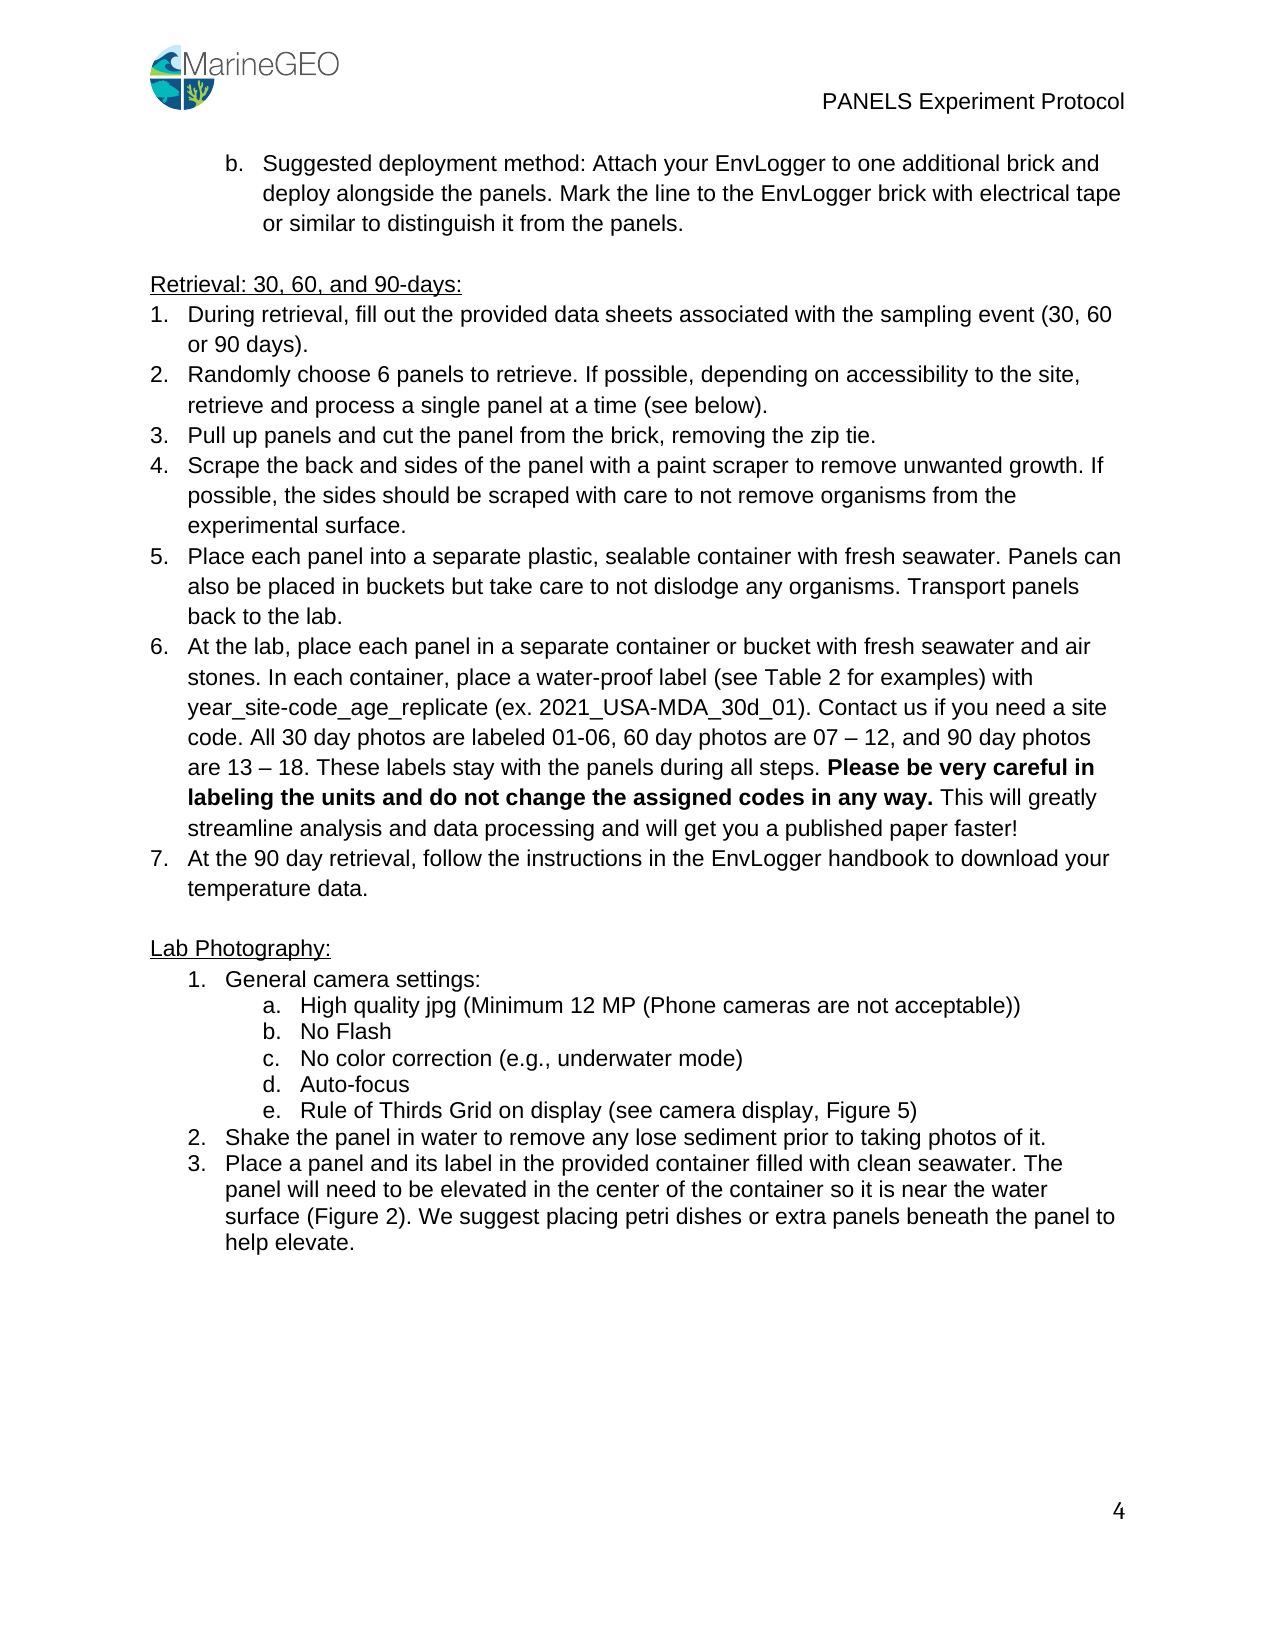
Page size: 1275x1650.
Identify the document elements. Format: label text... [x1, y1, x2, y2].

list Place each panel into a separate plastic, sealable container with fresh seawater. Panels can also be placed in buckets but take care to not dislodge any organisms. Transport panels back to the lab. [150, 543, 1125, 629]
list General camera settings: [187, 966, 1125, 992]
list Shake the panel in water to remove any lose sediment prior to taking photos of it. [187, 1124, 1125, 1150]
list No Flash [262, 1018, 1125, 1045]
list Rule of Thirds Grid on display (see camera display, Figure 5) [262, 1097, 1125, 1124]
list Place a panel and its label in the provided container filled with clean seawater. The panel will need to be elevated in the center of the container so it is near the water surface (Figure 2). We suggest placing petri dishes or extra panels beneath the panel to help elevate. [187, 1150, 1125, 1256]
list Suggested deployment method: Attach your EnvLogger to one additional brick and deploy alongside the panels. Mark the line to the EnvLogger brick with electrical tape or similar to distinguish it from the panels. [225, 150, 1125, 237]
list High quality jpg (Minimum 12 MP (Phone cameras are not acceptable)) [262, 992, 1125, 1018]
list At the 90 day retrieval, follow the instructions in the EnvLogger handbook to download your temperature data. [150, 845, 1125, 901]
picture [150, 45, 339, 110]
list At the lab, place each panel in a separate container or bucket with fresh seawater and air stones. In each container, place a water-proof label (see Table 2 for examples) with year_site-code_age_replicate (ex. 2021_USA-MDA_30d_01). Contact us if you need a site code. All 30 day photos are labeled 01-06, 60 day photos are 07 – 12, and 90 day photos are 13 – 18. These labels stay with the panels during all steps. Please be very careful in labeling the units and do not change the assigned codes in any way. This will greatly streamline analysis and data processing and will get you a published paper faster! [150, 633, 1125, 841]
text Lab Photography: [150, 935, 1125, 962]
list Randomly choose 6 panels to retrieve. If possible, depending on accessibility to the site, retrieve and process a single panel at a time (see below). [150, 361, 1125, 418]
list Auto-focus [262, 1071, 1125, 1097]
list Scrape the back and sides of the panel with a paint scraper to remove unwanted growth. If possible, the sides should be scraped with care to not remove organisms from the experimental surface. [150, 452, 1125, 539]
list During retrieval, fill out the provided data sheets associated with the sampling event (30, 60 or 90 days). [150, 301, 1125, 358]
list Pull up panels and cut the panel from the brick, removing the zip tie. [150, 422, 1125, 448]
list No color correction (e.g., underwater mode) [262, 1045, 1125, 1071]
text Retrieval: 30, 60, and 90-days: [150, 271, 1125, 297]
